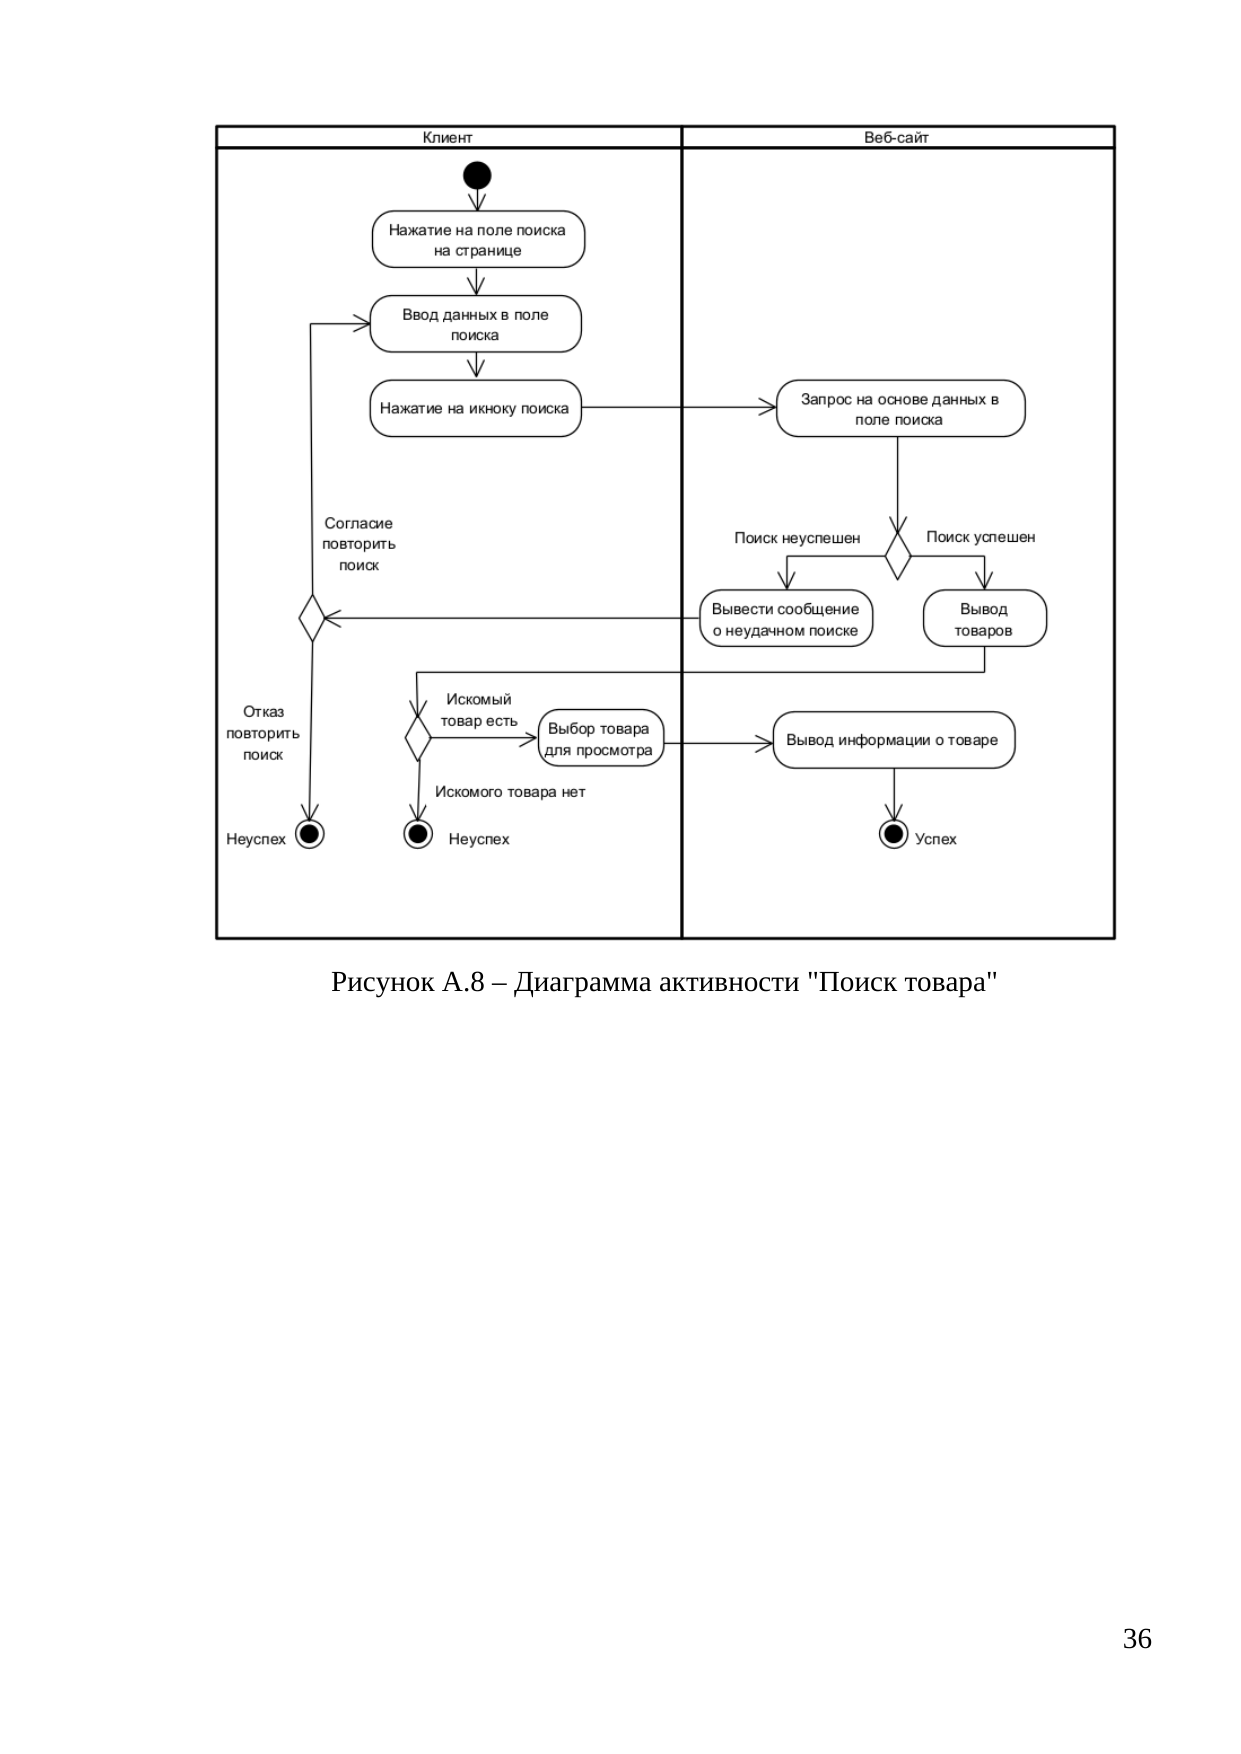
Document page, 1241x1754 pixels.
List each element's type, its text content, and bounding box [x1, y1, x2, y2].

picture [206, 118, 1123, 947]
text Рисунок А.8 – Диаграмма активности "Поиск товара" [177, 964, 1152, 997]
